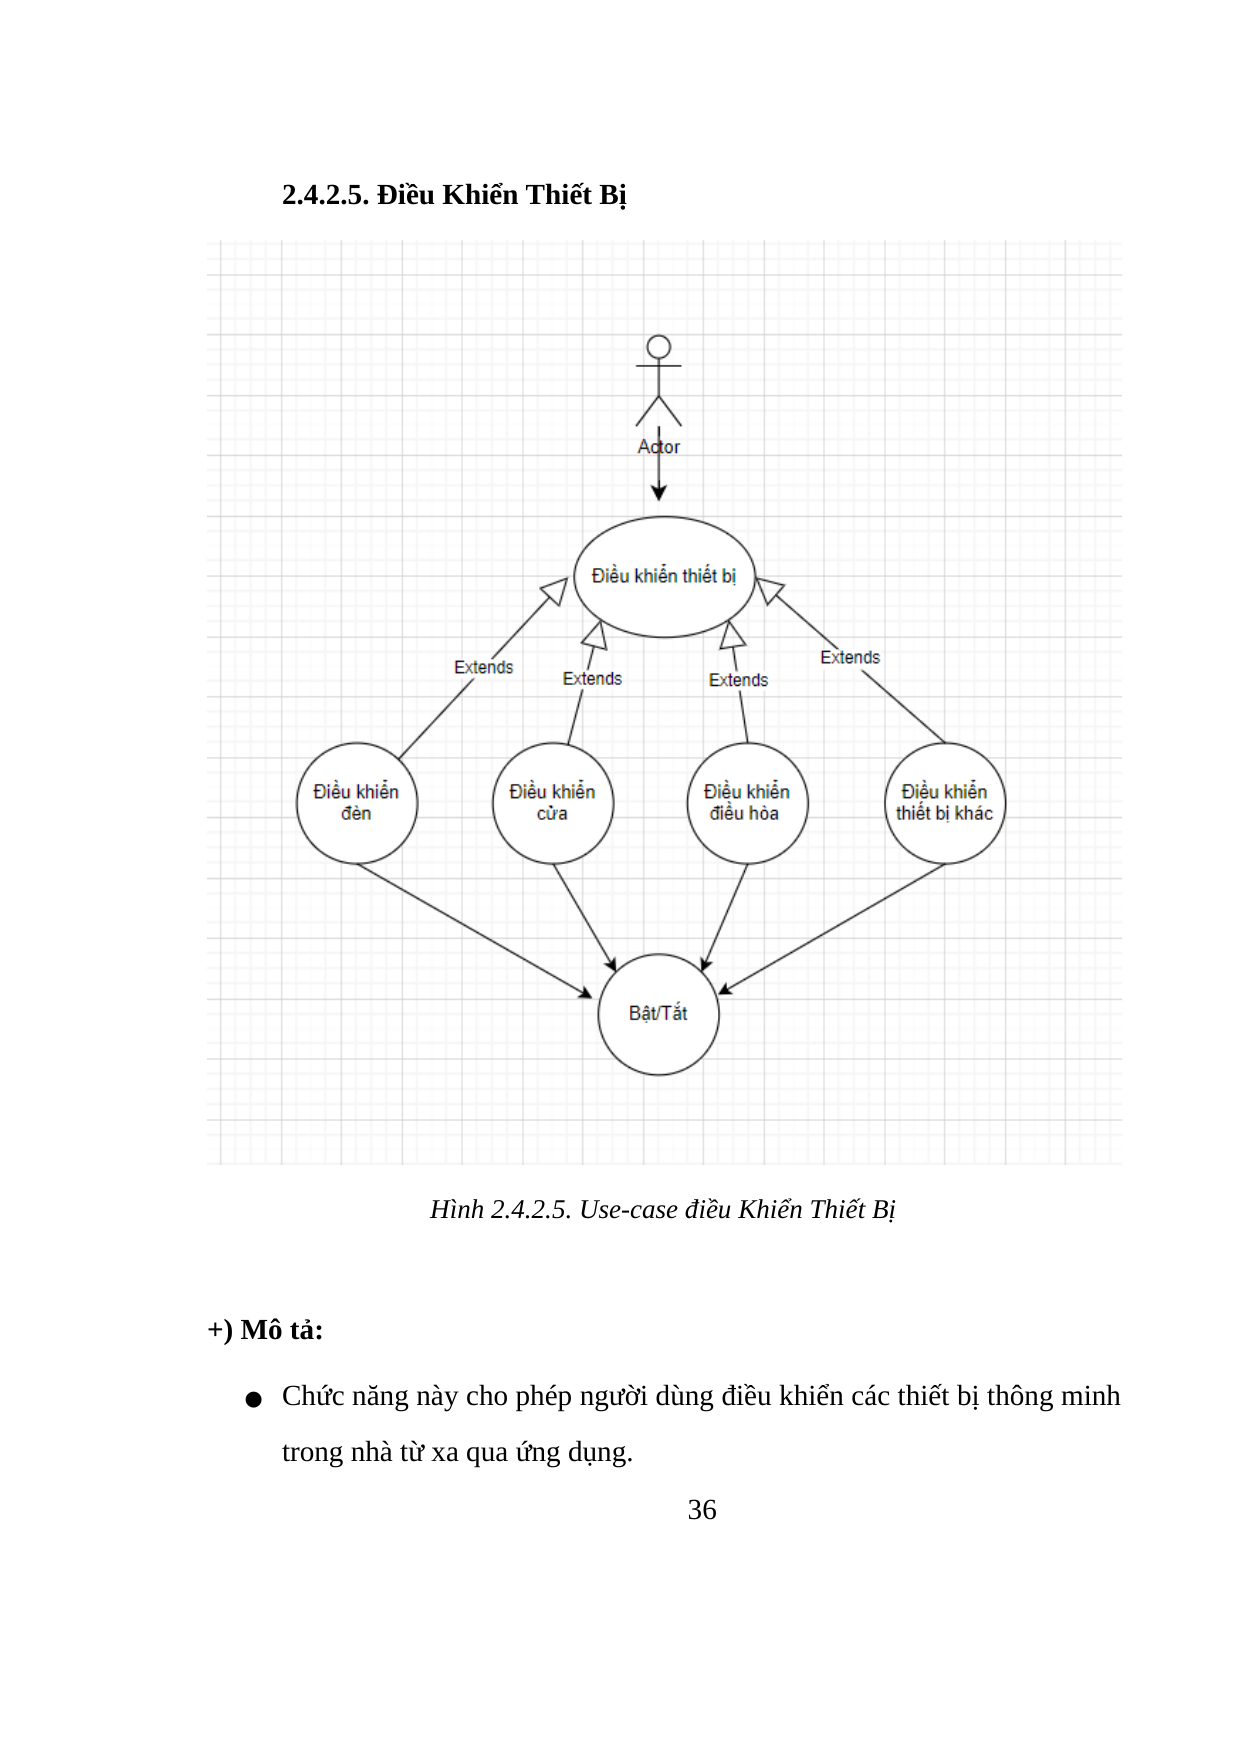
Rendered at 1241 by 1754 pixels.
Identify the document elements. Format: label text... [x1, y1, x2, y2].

text Hình 2.4.2.5. Use-case điều Khiển Thiết Bị [207, 1194, 1122, 1225]
picture [206, 240, 1123, 1165]
text +) Mô tả: [207, 1312, 1122, 1346]
list Chức năng này cho phép người dùng điều khiển các thiết bị thông minh trong nhà từ xa qua ứng dụng. [244, 1375, 1122, 1468]
subtitle 2.4.2.5. Điều Khiển Thiết Bị [207, 177, 1122, 211]
